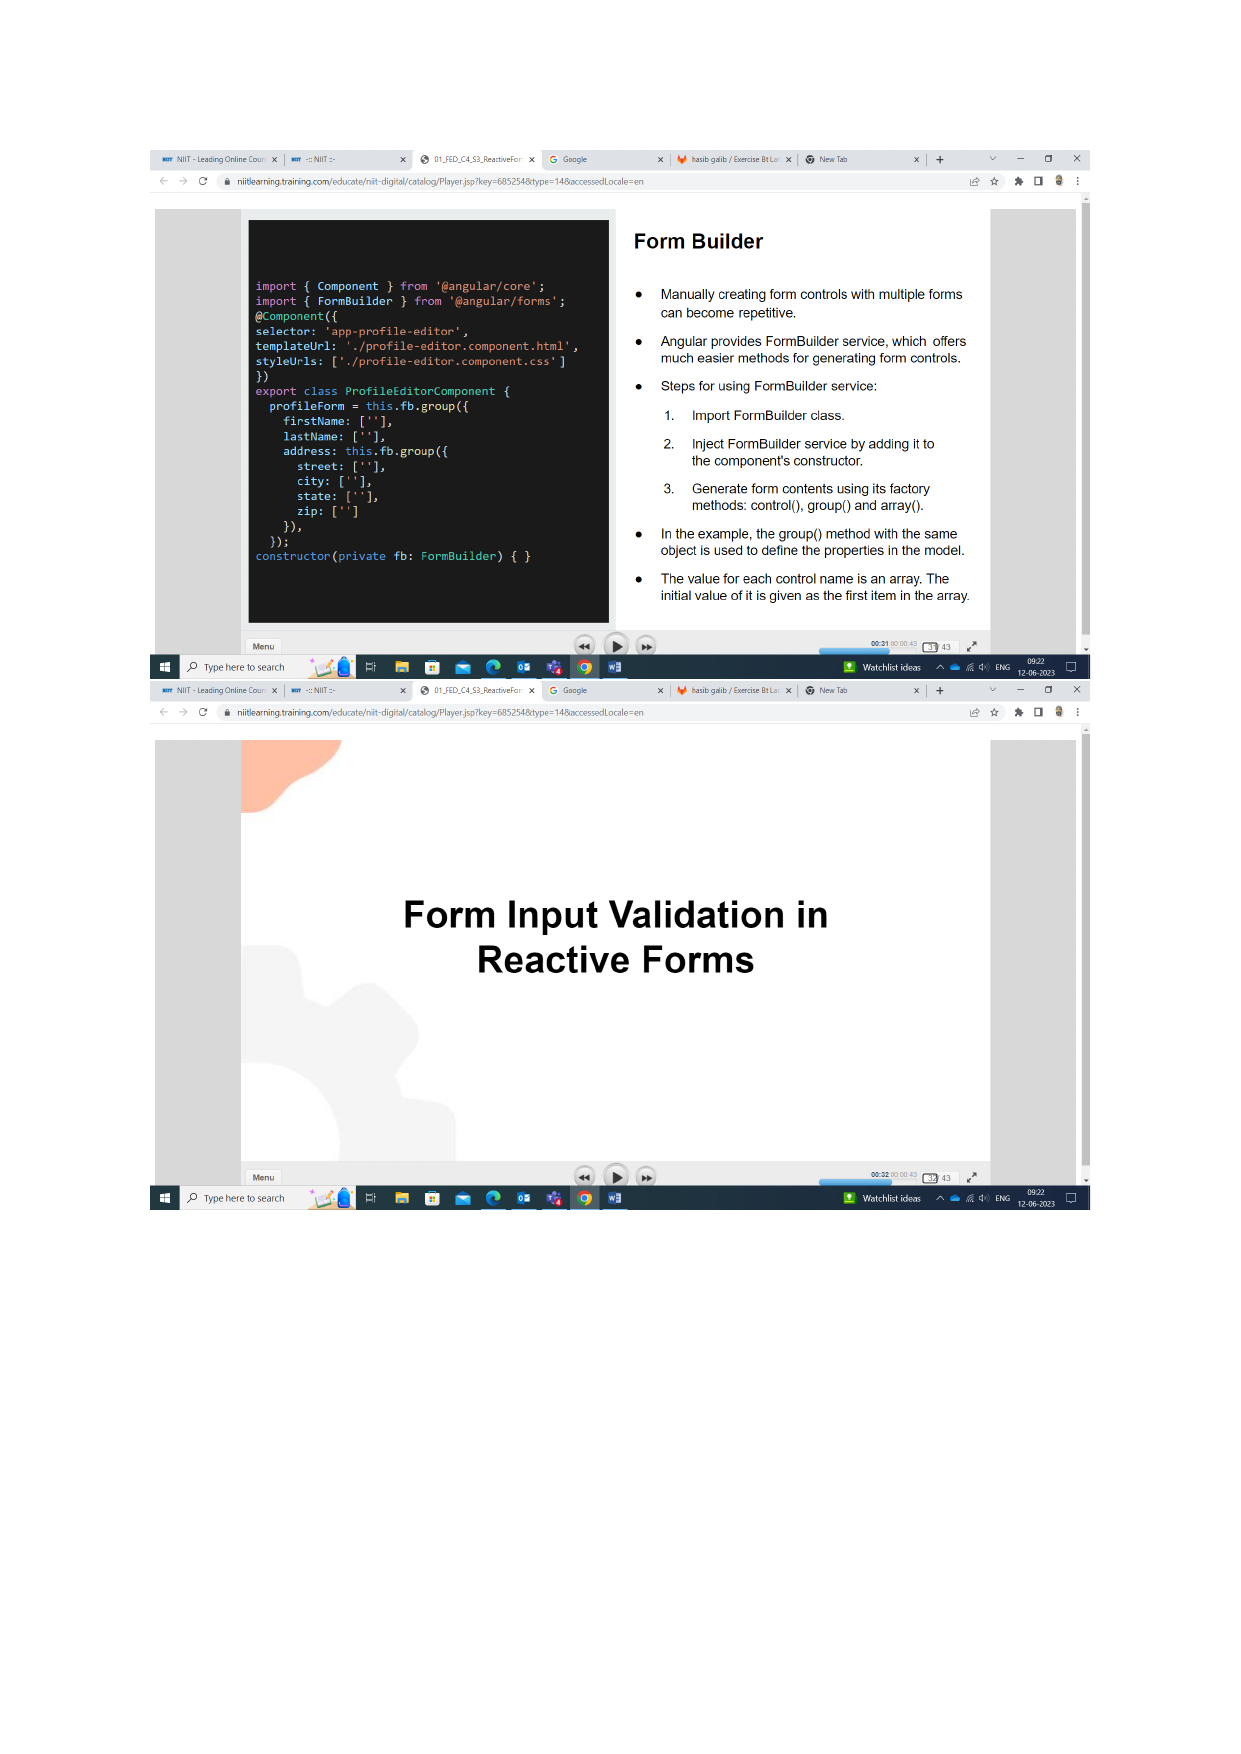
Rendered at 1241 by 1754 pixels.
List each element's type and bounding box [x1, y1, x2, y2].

picture [150, 681, 1091, 1210]
picture [150, 150, 1091, 679]
